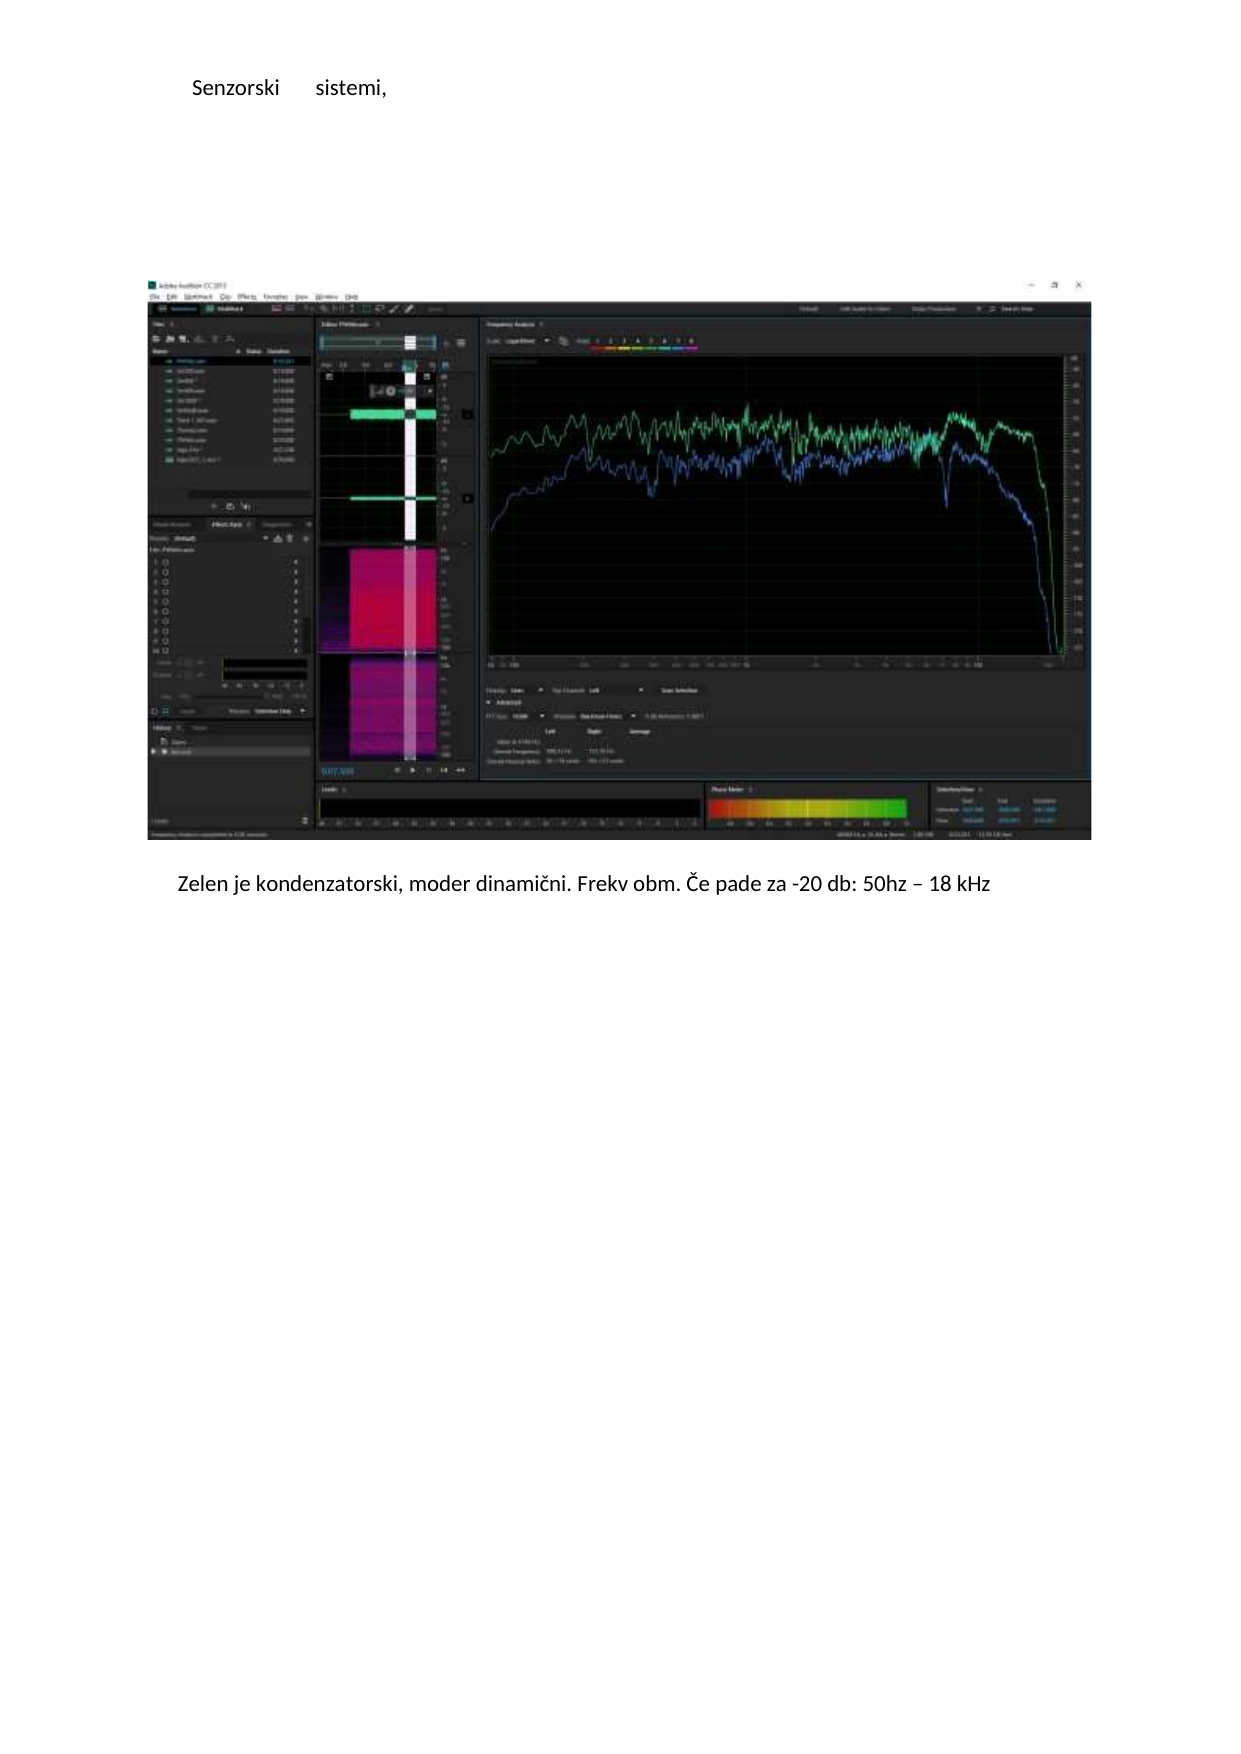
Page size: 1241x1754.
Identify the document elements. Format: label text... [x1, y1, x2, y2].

picture [147, 280, 1092, 840]
